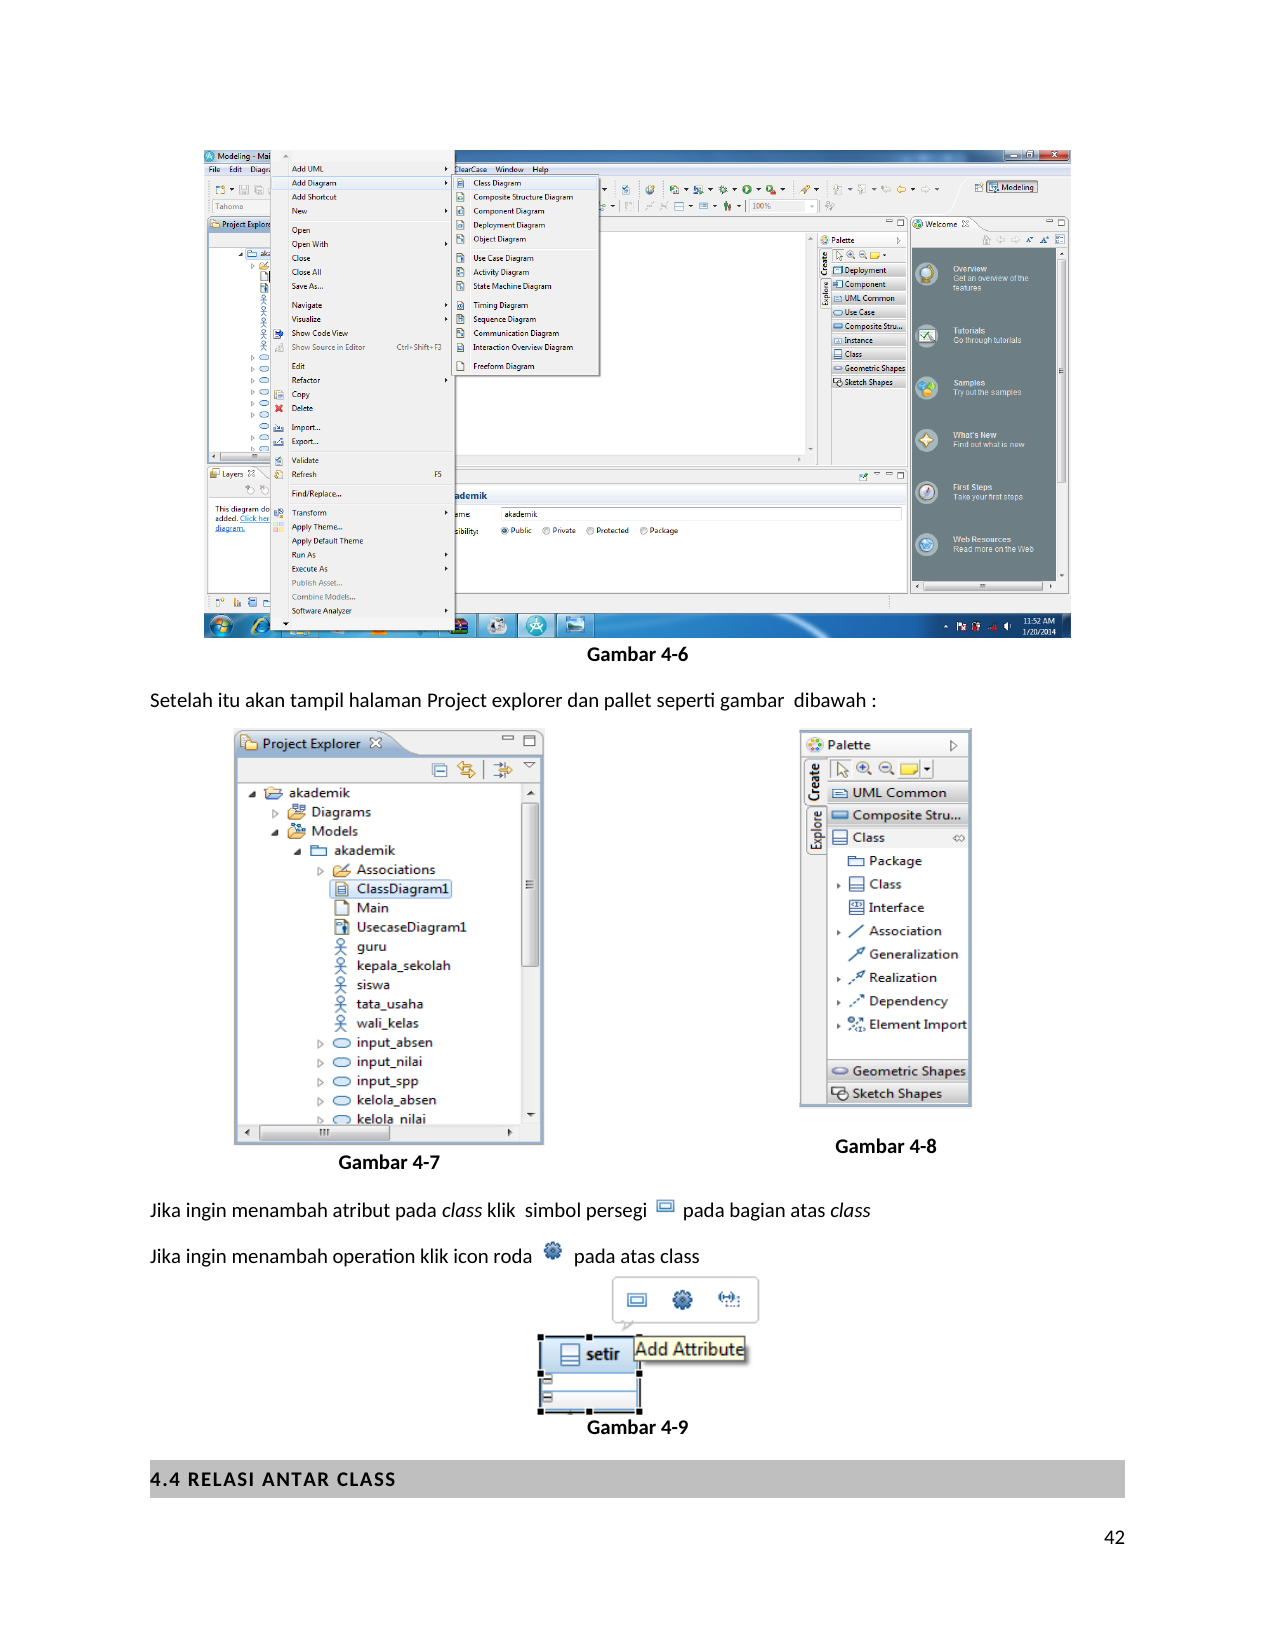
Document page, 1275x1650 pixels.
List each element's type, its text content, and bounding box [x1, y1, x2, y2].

text Jika ingin menambah operation klik icon roda pada atas class [150, 1239, 1125, 1269]
picture [512, 1272, 763, 1415]
picture [537, 1239, 569, 1264]
text Gambar 4-9 [150, 1414, 1125, 1439]
list Gambar 4-7 [150, 1149, 628, 1174]
text Gambar 4-6 [150, 641, 1125, 666]
picture [652, 1195, 683, 1218]
picture [233, 728, 545, 1146]
picture [799, 728, 973, 1109]
subtitle 4.4 Relasi Antar Class [150, 1467, 1125, 1492]
text Gambar 4-8 [647, 1133, 1125, 1158]
picture [204, 150, 1071, 638]
text Jika ingin menambah atribut pada class klik simbol persegi pada bagian atas class [150, 1195, 1125, 1223]
text Setelah itu akan tampil halaman Project explorer dan pallet seperti gambar dibawah : [150, 687, 1125, 713]
